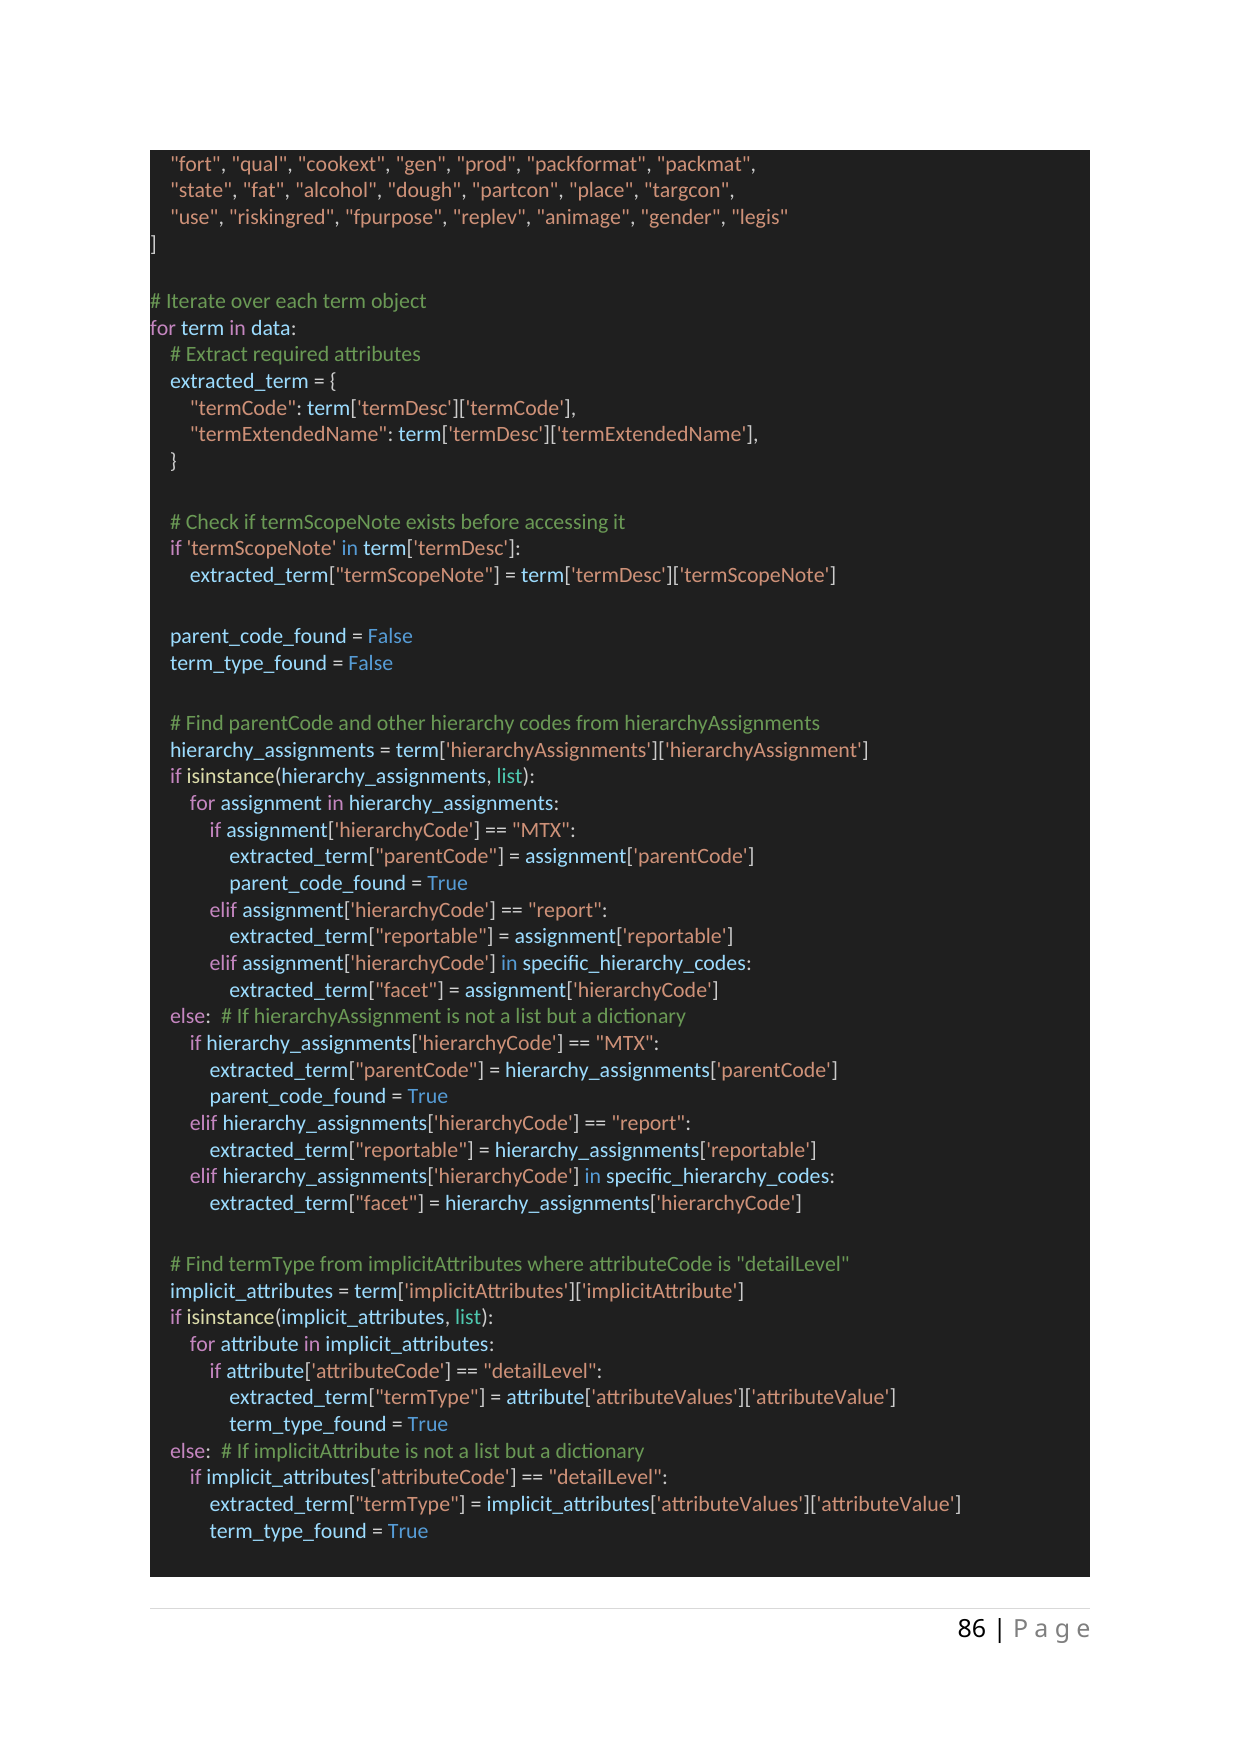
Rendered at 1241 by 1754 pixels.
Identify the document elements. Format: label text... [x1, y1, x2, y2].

text hierarchy_assignments = term['hierarchyAssignments']['hierarchyAssignment'] [150, 736, 1090, 763]
text extracted_term["termType"] = implicit_attributes['attributeValues']['attributeValue'] [150, 1490, 1090, 1517]
text extracted_term = { [150, 367, 1090, 394]
text "use", "riskingred", "fpurpose", "replev", "animage", "gender", "legis" [150, 203, 1090, 230]
text extracted_term["parentCode"] = hierarchy_assignments['parentCode'] [150, 1056, 1090, 1083]
text extracted_term["facet"] = hierarchy_assignments['hierarchyCode'] [150, 1189, 1090, 1216]
text term_type_found = True [150, 1410, 1090, 1437]
text "state", "fat", "alcohol", "dough", "partcon", "place", "targcon", [150, 177, 1090, 203]
text if hierarchy_assignments['hierarchyCode'] == "MTX": [150, 1029, 1090, 1056]
text extracted_term["parentCode"] = assignment['parentCode'] [150, 843, 1090, 869]
text } [150, 447, 1090, 474]
text if assignment['hierarchyCode'] == "MTX": [150, 816, 1090, 843]
text # Extract required attributes [150, 341, 1090, 367]
text implicit_attributes = term['implicitAttributes']['implicitAttribute'] [150, 1277, 1090, 1303]
text "fort", "qual", "cookext", "gen", "prod", "packformat", "packmat", [150, 150, 1090, 177]
text if attribute['attributeCode'] == "detailLevel": [150, 1357, 1090, 1383]
text else: # If hierarchyAssignment is not a list but a dictionary [150, 1003, 1090, 1029]
text elif assignment['hierarchyCode'] in specific_hierarchy_codes: [150, 949, 1090, 976]
text extracted_term["facet"] = assignment['hierarchyCode'] [150, 976, 1090, 1003]
text if isinstance(implicit_attributes, list): [150, 1303, 1090, 1330]
text parent_code_found = True [150, 1083, 1090, 1109]
text "termExtendedName": term['termDesc']['termExtendedName'], [150, 421, 1090, 447]
text for term in data: [150, 314, 1090, 341]
text elif hierarchy_assignments['hierarchyCode'] in specific_hierarchy_codes: [150, 1163, 1090, 1189]
text parent_code_found = False [150, 622, 1090, 649]
text # Find parentCode and other hierarchy codes from hierarchyAssignments [150, 709, 1090, 736]
text elif assignment['hierarchyCode'] == "report": [150, 896, 1090, 923]
text "termCode": term['termDesc']['termCode'], [150, 394, 1090, 421]
text extracted_term["termType"] = attribute['attributeValues']['attributeValue'] [150, 1383, 1090, 1410]
text # Check if termScopeNote exists before accessing it [150, 508, 1090, 534]
text for assignment in hierarchy_assignments: [150, 789, 1090, 816]
text else: # If implicitAttribute is not a list but a dictionary [150, 1437, 1090, 1463]
text term_type_found = False [150, 649, 1090, 675]
text term_type_found = True [150, 1517, 1090, 1543]
text extracted_term["termScopeNote"] = term['termDesc']['termScopeNote'] [150, 561, 1090, 588]
text # Find termType from implicitAttributes where attributeCode is "detailLevel" [150, 1250, 1090, 1277]
text # Iterate over each term object [150, 287, 1090, 314]
text parent_code_found = True [150, 869, 1090, 896]
text elif hierarchy_assignments['hierarchyCode'] == "report": [150, 1109, 1090, 1136]
text if 'termScopeNote' in term['termDesc']: [150, 534, 1090, 561]
text if isinstance(hierarchy_assignments, list): [150, 763, 1090, 789]
text extracted_term["reportable"] = assignment['reportable'] [150, 923, 1090, 949]
text ] [150, 230, 1090, 257]
text extracted_term["reportable"] = hierarchy_assignments['reportable'] [150, 1136, 1090, 1163]
text for attribute in implicit_attributes: [150, 1330, 1090, 1357]
text if implicit_attributes['attributeCode'] == "detailLevel": [150, 1463, 1090, 1490]
